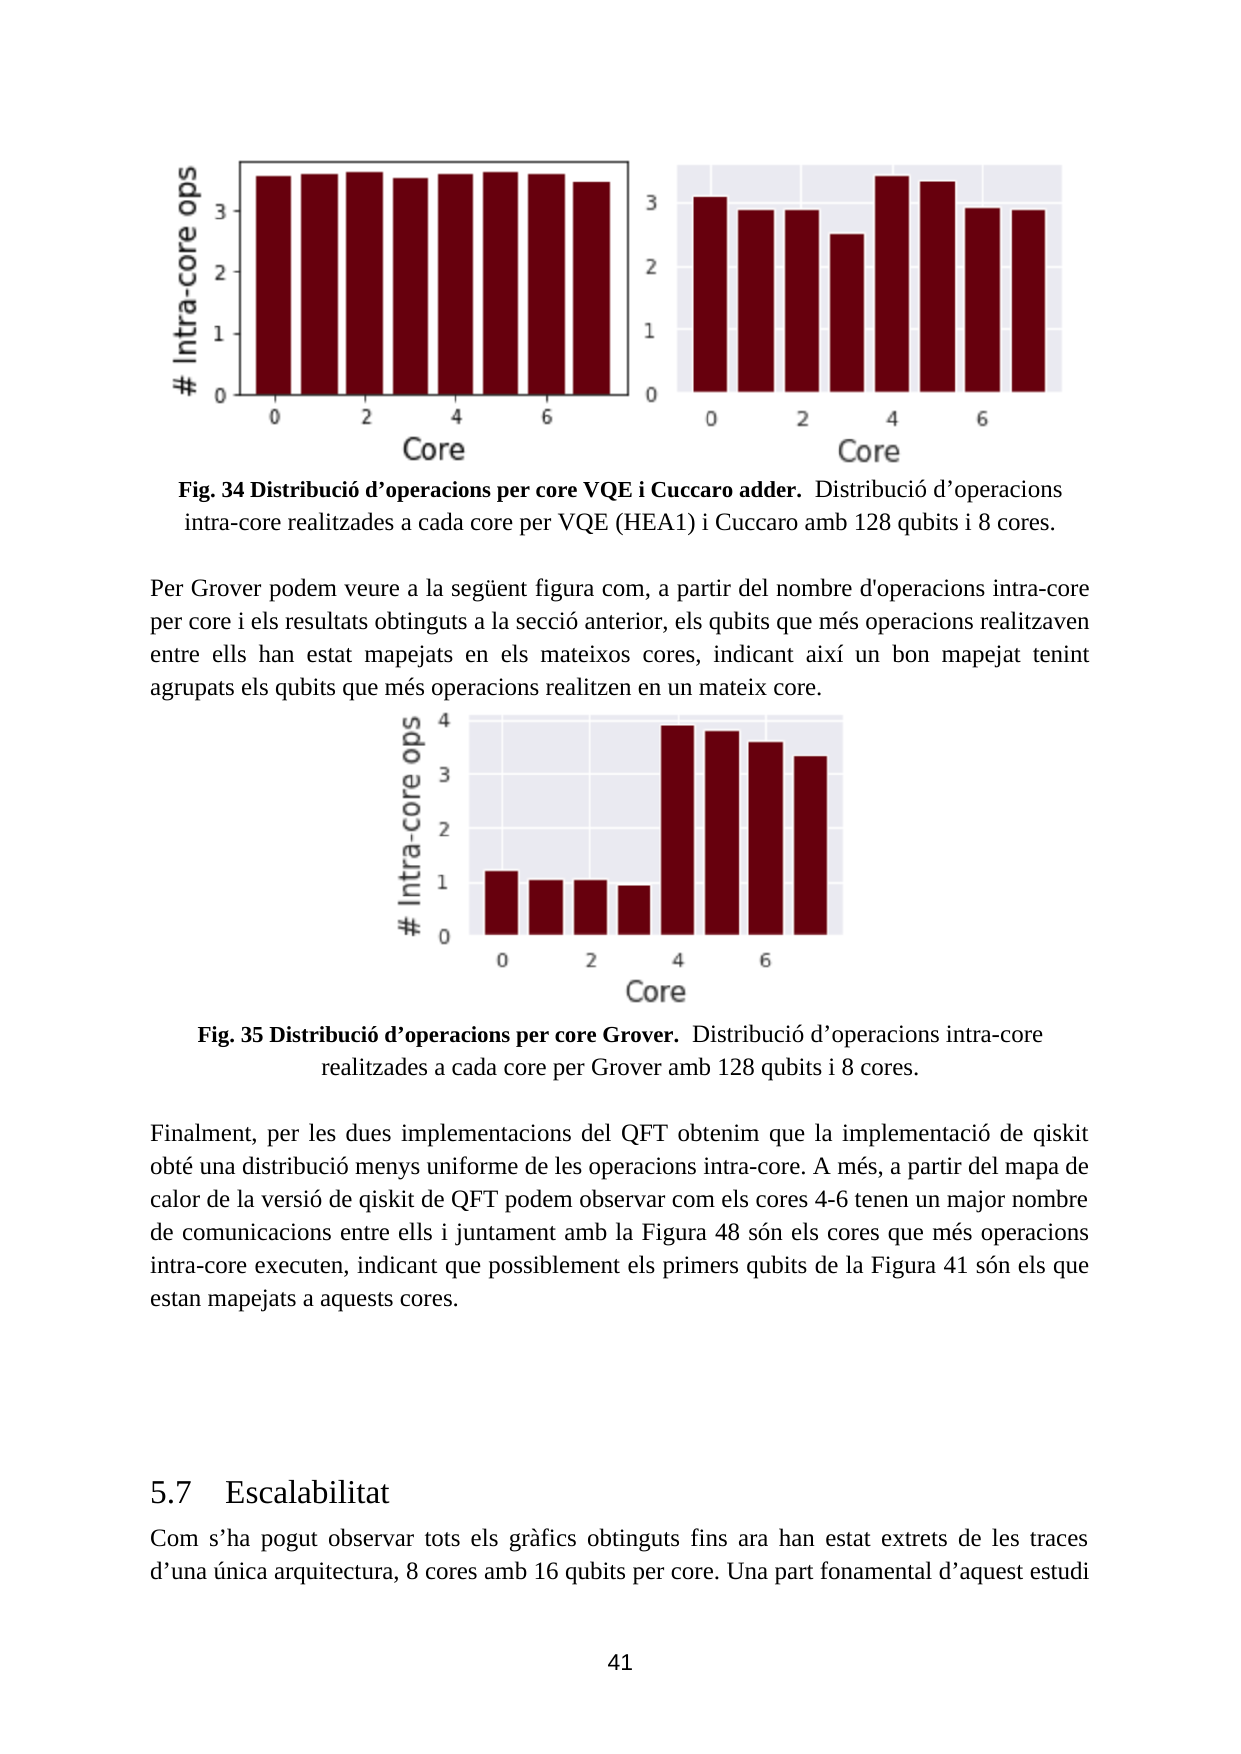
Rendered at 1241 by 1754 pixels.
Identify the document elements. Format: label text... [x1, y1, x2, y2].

text Finalment, per les dues implementacions del QFT obtenim que la implementació de qiskit obté una distribució menys uniforme de les operacions intra-core. A més, a partir del mapa de calor de la versió de qiskit de QFT podem observar com els cores 4-6 tenen un major nombre de comunicacions entre ells i juntament amb la Figura 48 són els cores que més operacions intra-core executen, indicant que possiblement els primers qubits de la Figura 41 són els que estan mapejats a aquests cores. [150, 1118, 1090, 1312]
text Fig. 34 Distribució d’operacions per core VQE i Cuccaro adder. Distribució d’operacions intra-core realitzades a cada core per VQE (HEA1) i Cuccaro amb 128 qubits i 8 cores. [150, 474, 1090, 536]
text Fig. 35 Distribució d’operacions per core Grover. Distribució d’operacions intra-core realitzades a cada core per Grover amb 128 qubits i 8 cores. [150, 1019, 1090, 1081]
subtitle 5.7 Escalabilitat [150, 1472, 1090, 1511]
text Per Grover podem veure a la següent figura com, a partir del nombre d'operacions intra-core per core i els resultats obtinguts a la secció anterior, els qubits que més operacions realitzaven entre ells han estat mapejats en els mateixos cores, indicant així un bon mapejat tenint agrupats els qubits que més operacions realitzen en un mateix core. [150, 573, 1090, 701]
picture [392, 705, 848, 1016]
picture [169, 150, 1071, 471]
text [150, 1523, 1090, 1585]
